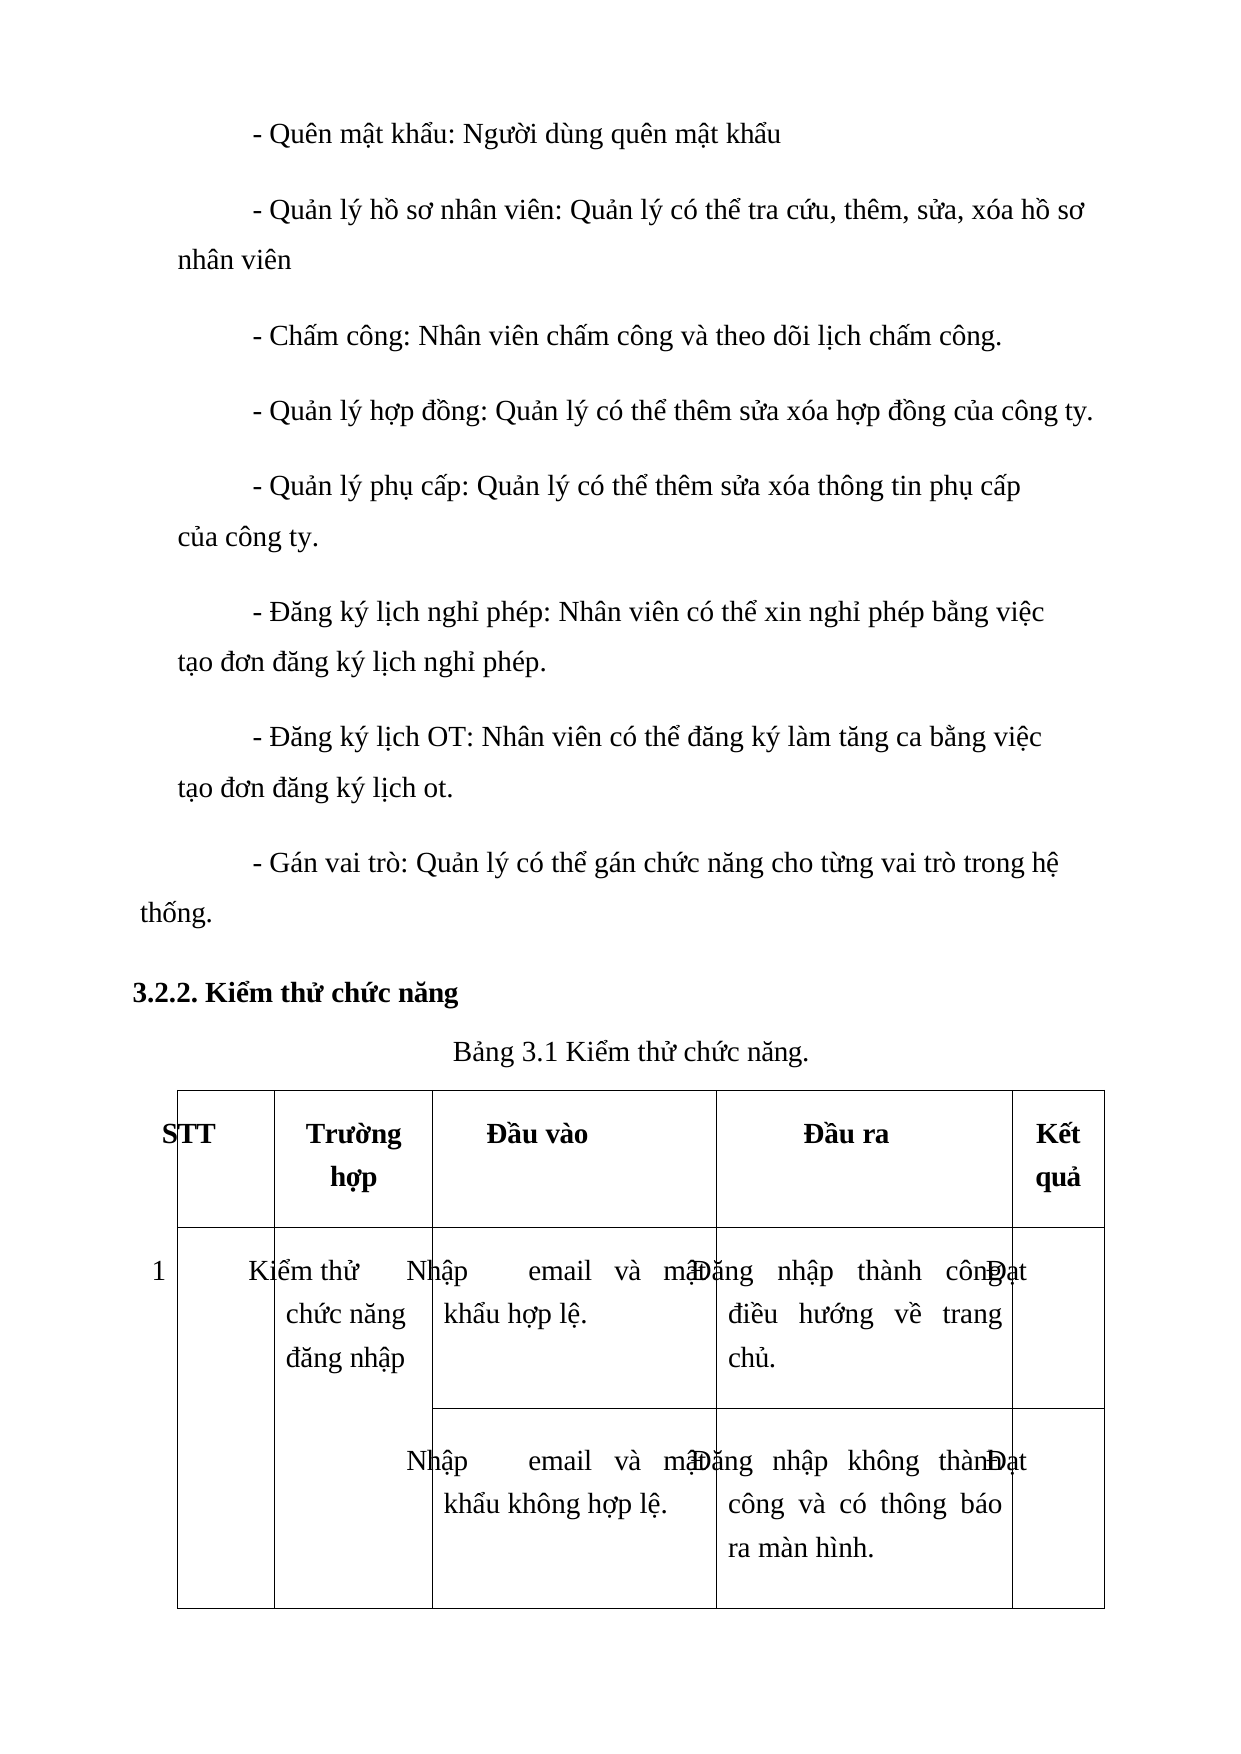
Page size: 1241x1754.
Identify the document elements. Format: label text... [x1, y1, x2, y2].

table_header STT [178, 1091, 274, 1227]
table_cell Đạt [1013, 1228, 1104, 1408]
text Bảng 3.1 Kiểm thử chức năng. [184, 1034, 1078, 1067]
table_header Kết quả [1013, 1091, 1104, 1227]
list Quản lý phụ cấp: Quản lý có thể thêm sửa xóa thông tin phụ cấp của công ty. [177, 468, 1068, 552]
list Quản lý hồ sơ nhân viên: Quản lý có thể tra cứu, thêm, sửa, xóa hồ sơ nhân viên [177, 192, 1084, 276]
list Quên mật khẩu: Người dùng quên mật khẩu [252, 117, 1166, 150]
list Đăng ký lịch nghỉ phép: Nhân viên có thể xin nghỉ phép bằng việc tạo đơn đăng ký lịch nghỉ phép. [177, 594, 1087, 678]
table_cell Đạt [1013, 1409, 1104, 1608]
subtitle Kiểm thử chức năng [132, 975, 1166, 1008]
table_header Trường hợp [275, 1091, 432, 1227]
text thống. [140, 895, 1166, 929]
table_cell Kiểm thử chức năng đăng nhập [275, 1228, 432, 1608]
list Gán vai trò: Quản lý có thể gán chức năng cho từng vai trò trong hệ [252, 845, 1166, 879]
table_cell Đăng nhập không thành công và có thông báo ra màn hình. [717, 1409, 1012, 1608]
table_header Đầu vào [433, 1091, 716, 1227]
table_header Đầu ra [717, 1091, 1012, 1227]
list Quản lý hợp đồng: Quản lý có thể thêm sửa xóa hợp đồng của công ty. [252, 393, 1166, 426]
table_cell 1 [178, 1228, 274, 1608]
table_cell Đăng nhập thành công điều hướng về trang chủ. [717, 1228, 1012, 1408]
list Chấm công: Nhân viên chấm công và theo dõi lịch chấm công. [252, 318, 1166, 351]
table_cell Nhập email và mật khẩu không hợp lệ. [433, 1409, 716, 1608]
list Đăng ký lịch OT: Nhân viên có thể đăng ký làm tăng ca bằng việc tạo đơn đăng ký lịch ot. [177, 719, 1084, 804]
table_cell Nhập email và mật khẩu hợp lệ. [433, 1228, 716, 1408]
